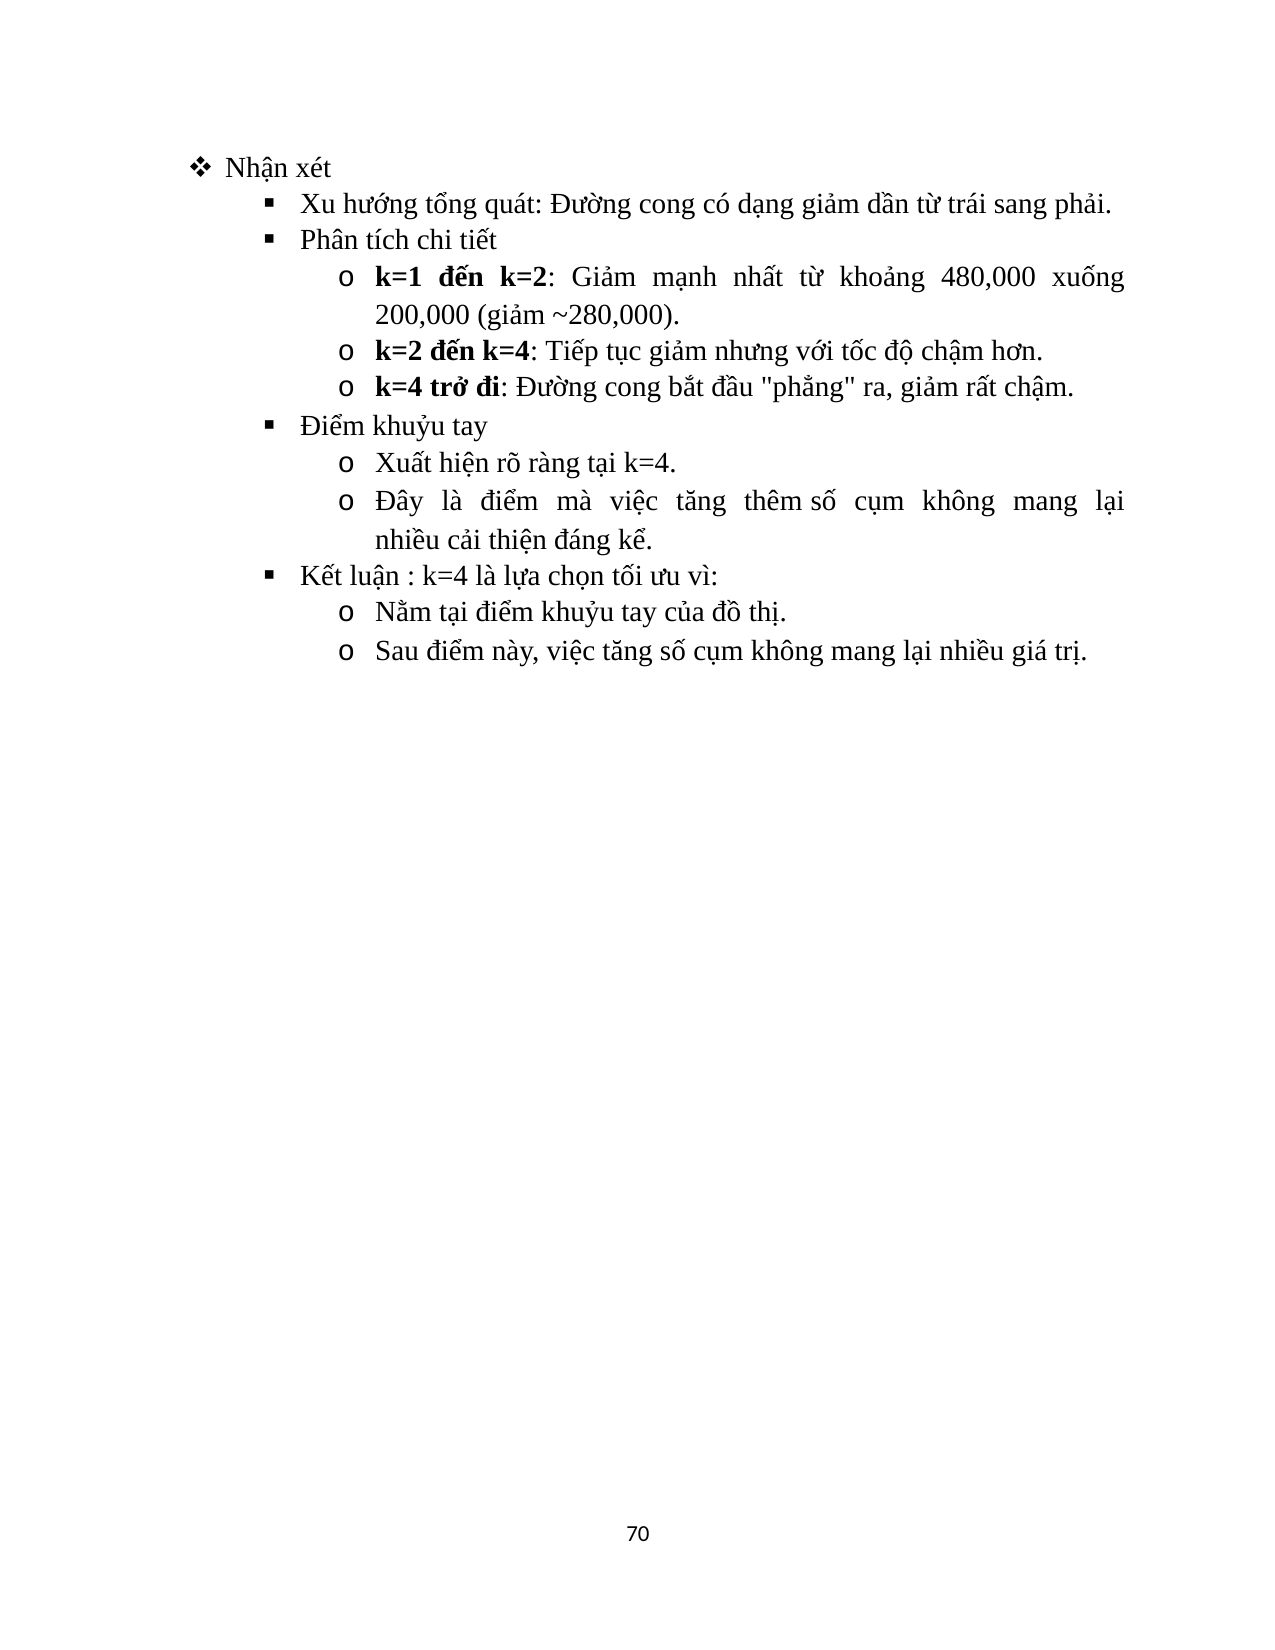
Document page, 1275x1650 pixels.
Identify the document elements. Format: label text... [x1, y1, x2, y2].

list k=2 đến k=4: Tiếp tục giảm nhưng với tốc độ chậm hơn. [337, 333, 1125, 369]
list k=4 trở đi: Đường cong bắt đầu "phẳng" ra, giảm rất chậm. [337, 369, 1125, 406]
list Phân tích chi tiết [262, 222, 1125, 256]
list Nằm tại điểm khuỷu tay của đồ thị. [337, 594, 1125, 631]
list Kết luận : k=4 là lựa chọn tối ưu vì: [262, 558, 1125, 592]
list Điểm khuỷu tay [262, 408, 1125, 442]
list Sau điểm này, việc tăng số cụm không mang lại nhiều giá trị. [337, 633, 1125, 669]
list k=1 đến k=2: Giảm mạnh nhất từ khoảng 480,000 xuống 200,000 (giảm ~280,000). [337, 259, 1125, 331]
list Đây là điểm mà việc tăng thêm số cụm không mang lại nhiều cải thiện đáng kể. [337, 483, 1125, 556]
list Xuất hiện rõ ràng tại k=4. [337, 445, 1125, 481]
list Xu hướng tổng quát: Đường cong có dạng giảm dần từ trái sang phải. [262, 186, 1125, 220]
list Nhận xét [187, 150, 1125, 184]
